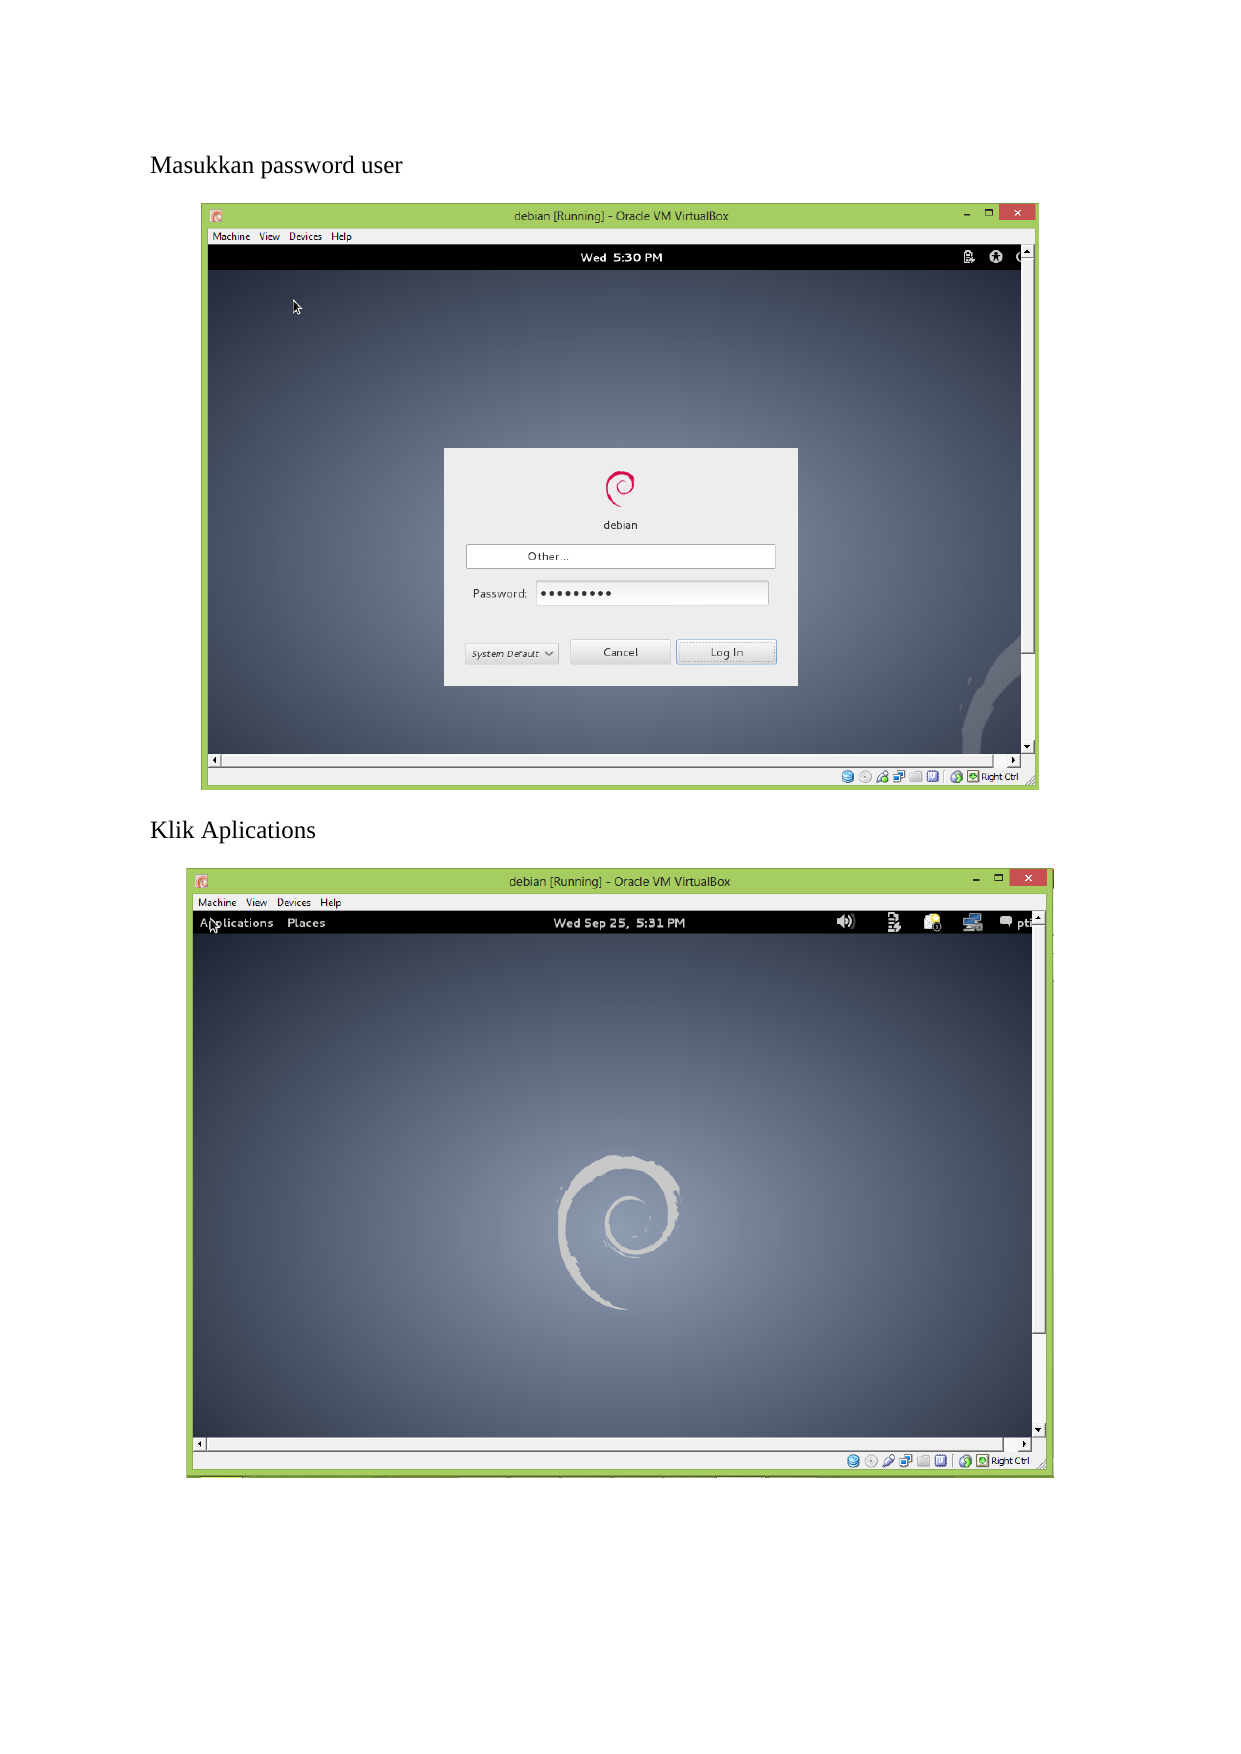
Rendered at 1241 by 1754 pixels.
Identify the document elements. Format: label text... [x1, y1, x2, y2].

picture [186, 868, 1054, 1478]
picture [201, 203, 1039, 790]
text Masukkan password user [150, 150, 1090, 179]
text Klik Aplications [150, 815, 1090, 844]
